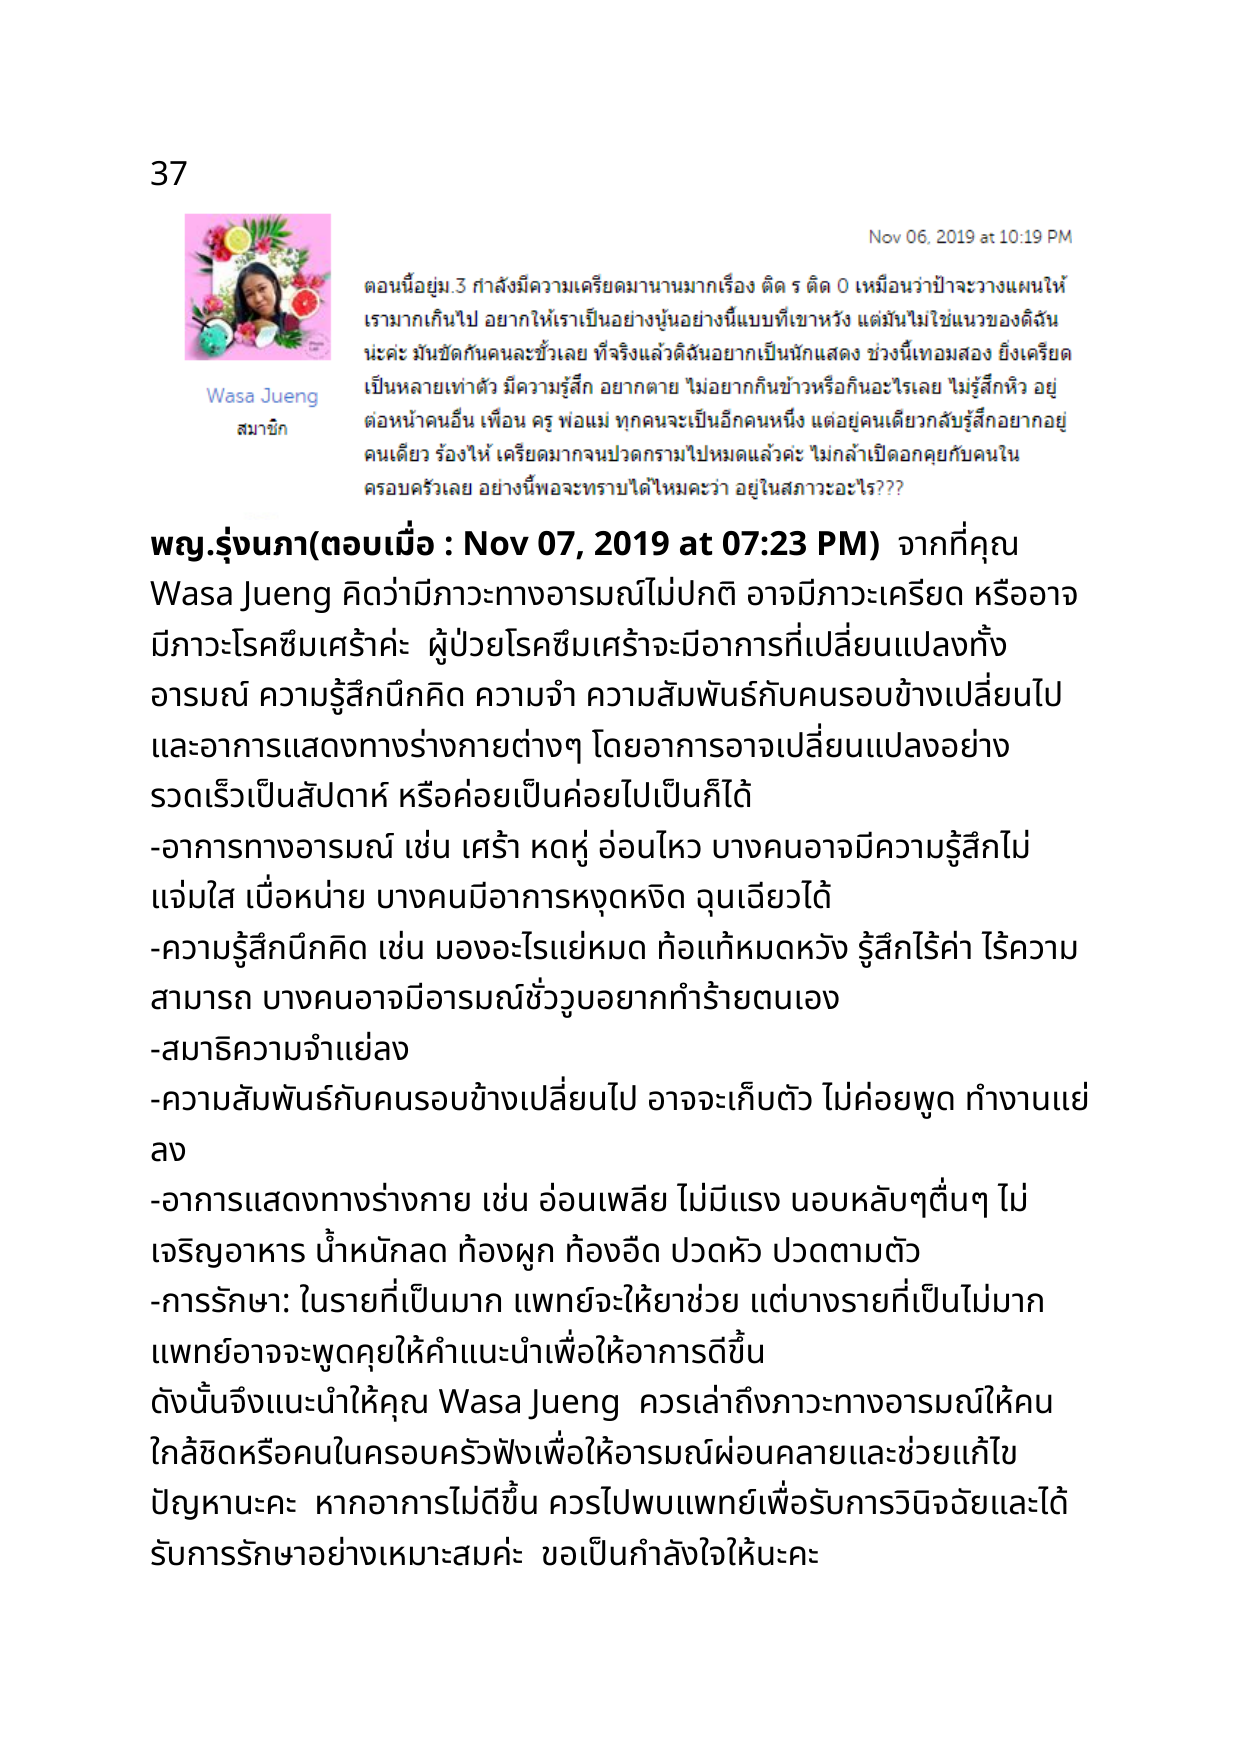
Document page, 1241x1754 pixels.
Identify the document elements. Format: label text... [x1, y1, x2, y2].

picture [150, 195, 1091, 520]
text -ความสัมพันธ์กับคนรอบข้างเปลี่ยนไป อาจจะเก็บตัว ไม่ค่อยพูด ทำงานแย่ลง [150, 1075, 1090, 1176]
text -อาการแสดงทางร่างกาย เช่น อ่อนเพลีย ไม่มีแรง นอบหลับๆตื่นๆ ไม่เจริญอาหาร น้ำหนักลด ท้องผูก ท้องอืด ปวดหัว ปวดตามตัว [150, 1176, 1090, 1277]
text 37 [150, 150, 1090, 195]
text -ความรู้สึกนึกคิด เช่น มองอะไรแย่หมด ท้อแท้หมดหวัง รู้สึกไร้ค่า ไร้ความสามารถ บางคนอาจมีอารมณ์ชั่ววูบอยากทำร้ายตนเอง [150, 923, 1090, 1024]
text พญ.รุ่งนภา(ตอบเมื่อ : Nov 07, 2019 at 07:23 PM) จากที่คุณ Wasa Jueng คิดว่ามีภาวะทางอารมณ์ไม่ปกติ อาจมีภาวะเครียด หรืออาจมีภาวะโรคซึมเศร้าค่ะ ผู้ป่วยโรคซึมเศร้าจะมีอาการที่เปลี่ยนแปลงทั้งอารมณ์ ความรู้สึกนึกคิด ความจำ ความสัมพันธ์กับคนรอบข้างเปลี่ยนไป และอาการแสดงทางร่างกายต่างๆ โดยอาการอาจเปลี่ยนแปลงอย่างรวดเร็วเป็นสัปดาห์ หรือค่อยเป็นค่อยไปเป็นก็ได้ [150, 520, 1090, 822]
text -การรักษา: ในรายที่เป็นมาก แพทย์จะให้ยาช่วย แต่บางรายที่เป็นไม่มากแพทย์อาจจะพูดคุยให้คำแนะนำเพื่อให้อาการดีขึ้น [150, 1277, 1090, 1378]
text -สมาธิความจำแย่ลง [150, 1024, 1090, 1075]
text -อาการทางอารมณ์ เช่น เศร้า หดหู่ อ่อนไหว บางคนอาจมีความรู้สึกไม่แจ่มใส เบื่อหน่าย บางคนมีอาการหงุดหงิด ฉุนเฉียวได้ [150, 822, 1090, 923]
text ดังนั้นจึงแนะนำให้คุณ Wasa Jueng ควรเล่าถึงภาวะทางอารมณ์ให้คนใกล้ชิดหรือคนในครอบครัวฟังเพื่อให้อารมณ์ผ่อนคลายและช่วยแก้ไขปัญหานะคะ หากอาการไม่ดีขึ้น ควรไปพบแพทย์เพื่อรับการวินิจฉัยและได้รับการรักษาอย่างเหมาะสมค่ะ ขอเป็นกำลังใจให้นะคะ [150, 1378, 1090, 1580]
